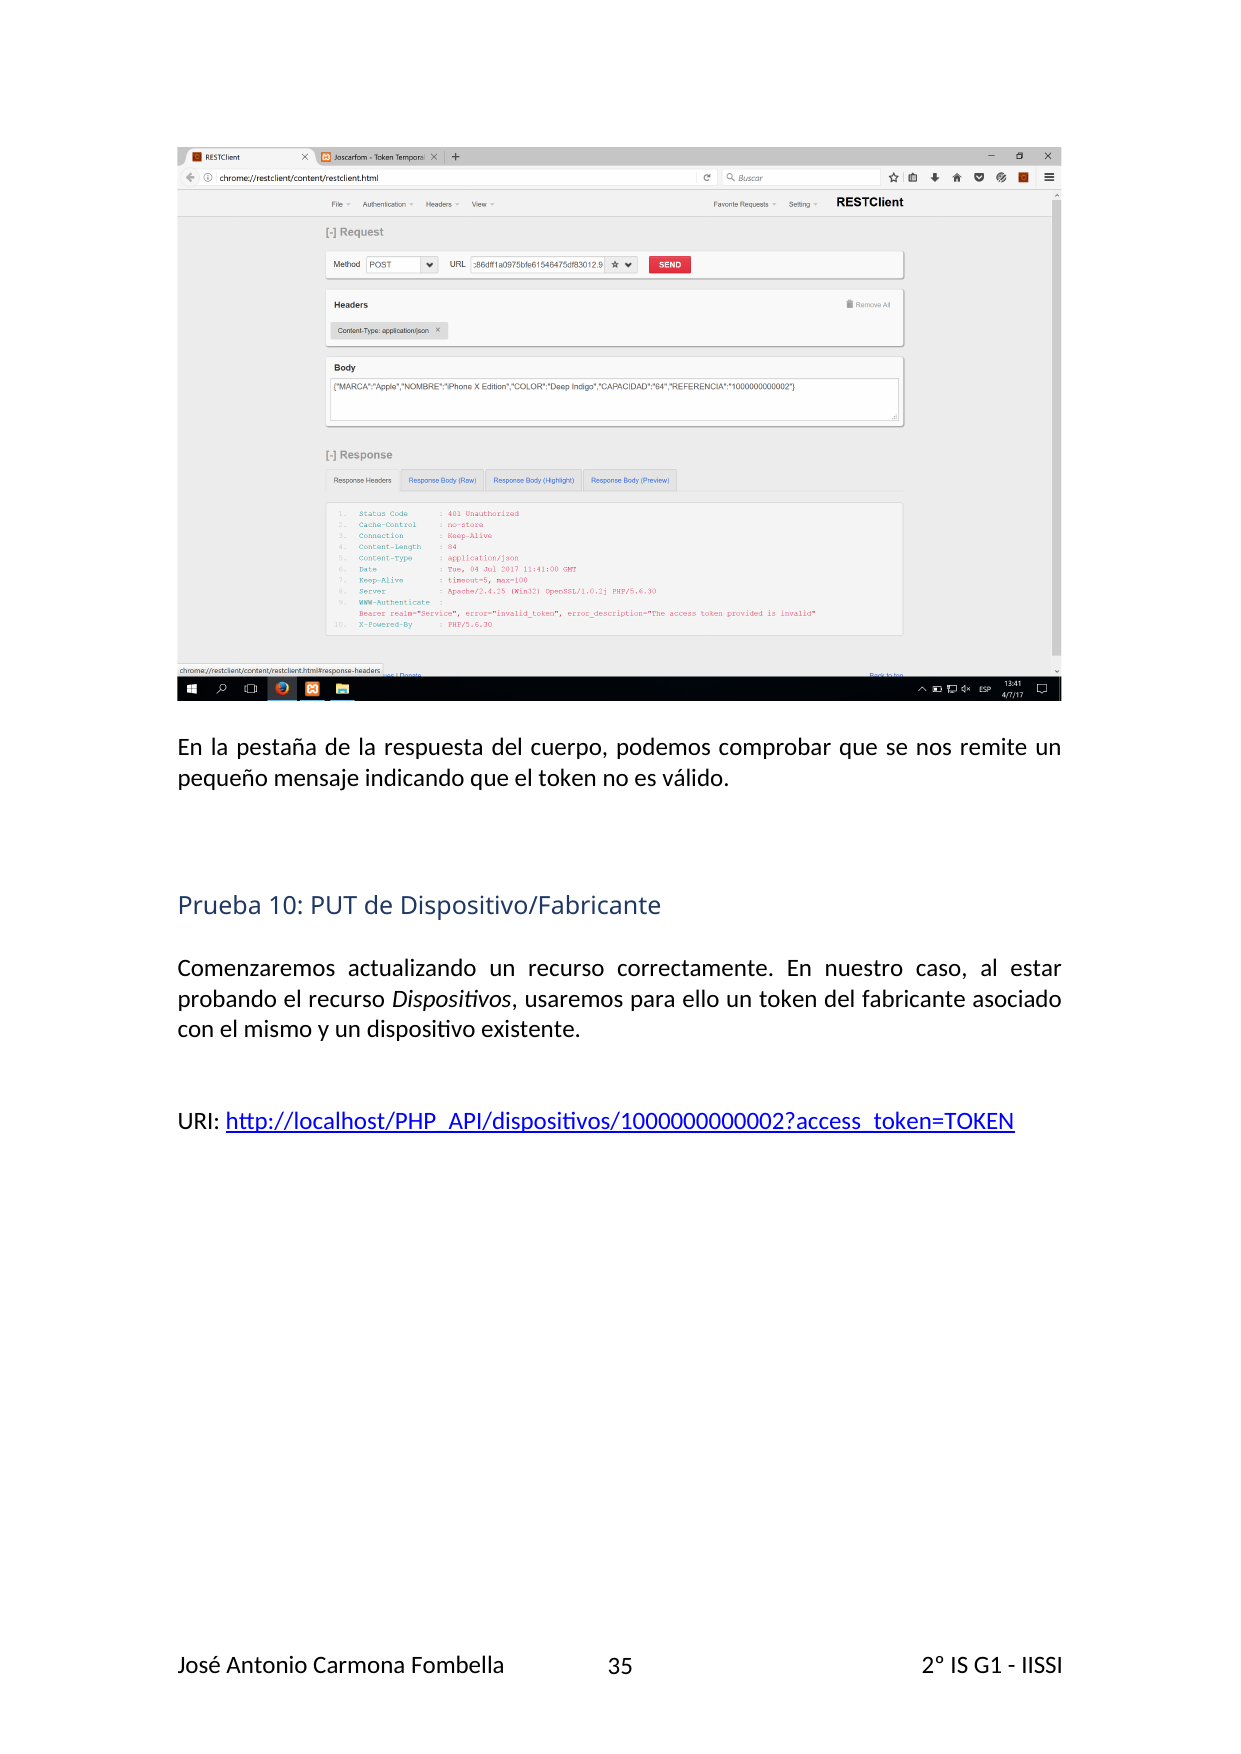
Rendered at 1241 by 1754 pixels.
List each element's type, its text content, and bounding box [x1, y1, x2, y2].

subtitle Prueba 10: PUT de Dispositivo/Fabricante [177, 888, 1063, 922]
text Comenzaremos actualizando un recurso correctamente. En nuestro caso, al estar probando el recurso Dispositivos, usaremos para ello un token del fabricante asociado con el mismo y un dispositivo existente. [177, 953, 1063, 1044]
text URI: http://localhost/PHP_API/dispositivos/1000000000002?access_token=TOKEN [177, 1105, 1063, 1136]
picture [177, 147, 1062, 701]
text En la pestaña de la respuesta del cuerpo, podemos comprobar que se nos remite un pequeño mensaje indicando que el token no es válido. [177, 731, 1063, 792]
